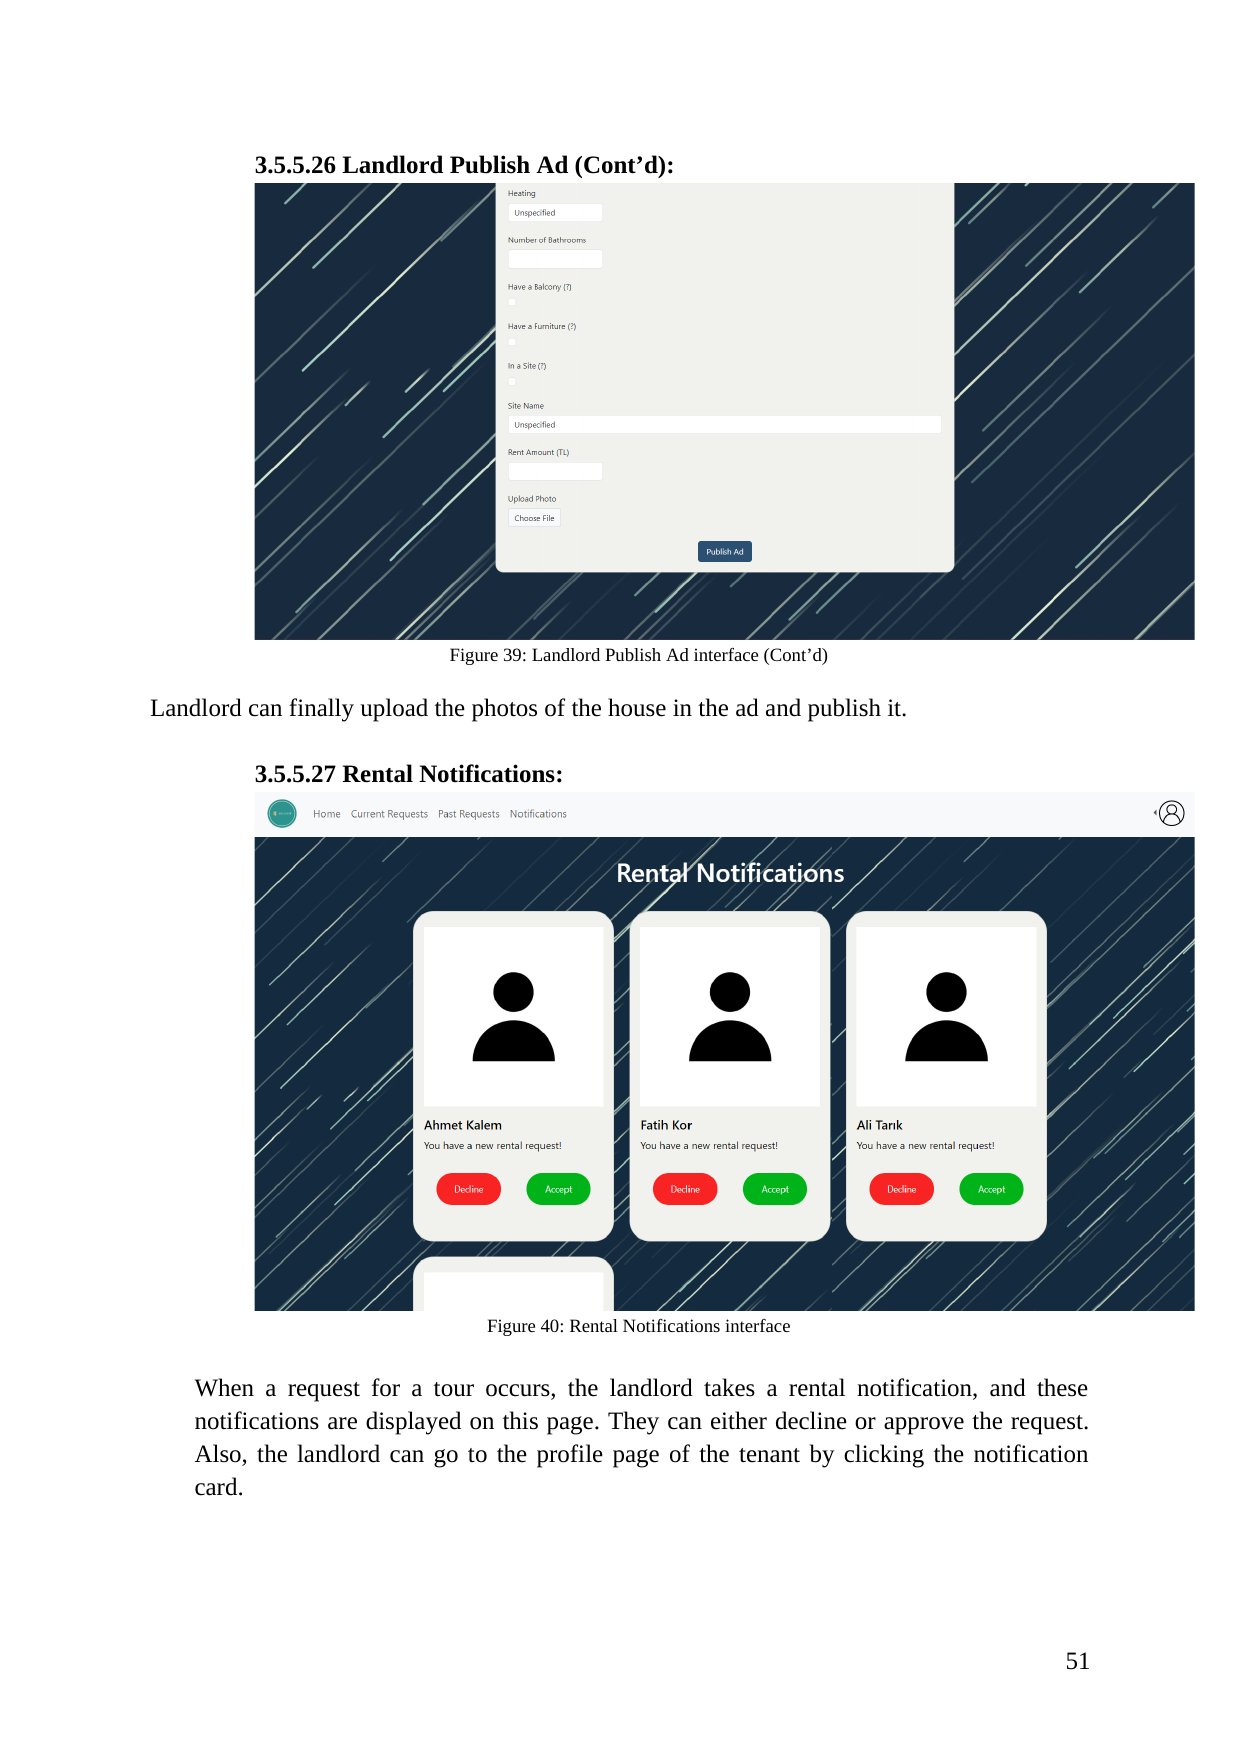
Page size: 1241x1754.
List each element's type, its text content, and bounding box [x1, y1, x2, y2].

text Figure 40: Rental Notifications interface [187, 1315, 1090, 1337]
subtitle 3.5.5.27 Rental Notifications: [225, 759, 1090, 788]
text When a request for a tour occurs, the landlord takes a rental notification, and these notifications are displayed on this page. They can either decline or approve the request. Also, the landlord can go to the profile page of the tenant by clicking the notification card. [194, 1373, 1090, 1501]
text Figure 39: Landlord Publish Ad interface (Cont’d) [187, 643, 1090, 665]
text Landlord can finally upload the photos of the house in the ad and publish it. [150, 693, 1090, 722]
picture [254, 792, 1195, 1311]
subtitle 3.5.5.26 Landlord Publish Ad (Cont’d): [225, 150, 1090, 179]
picture [254, 183, 1195, 640]
